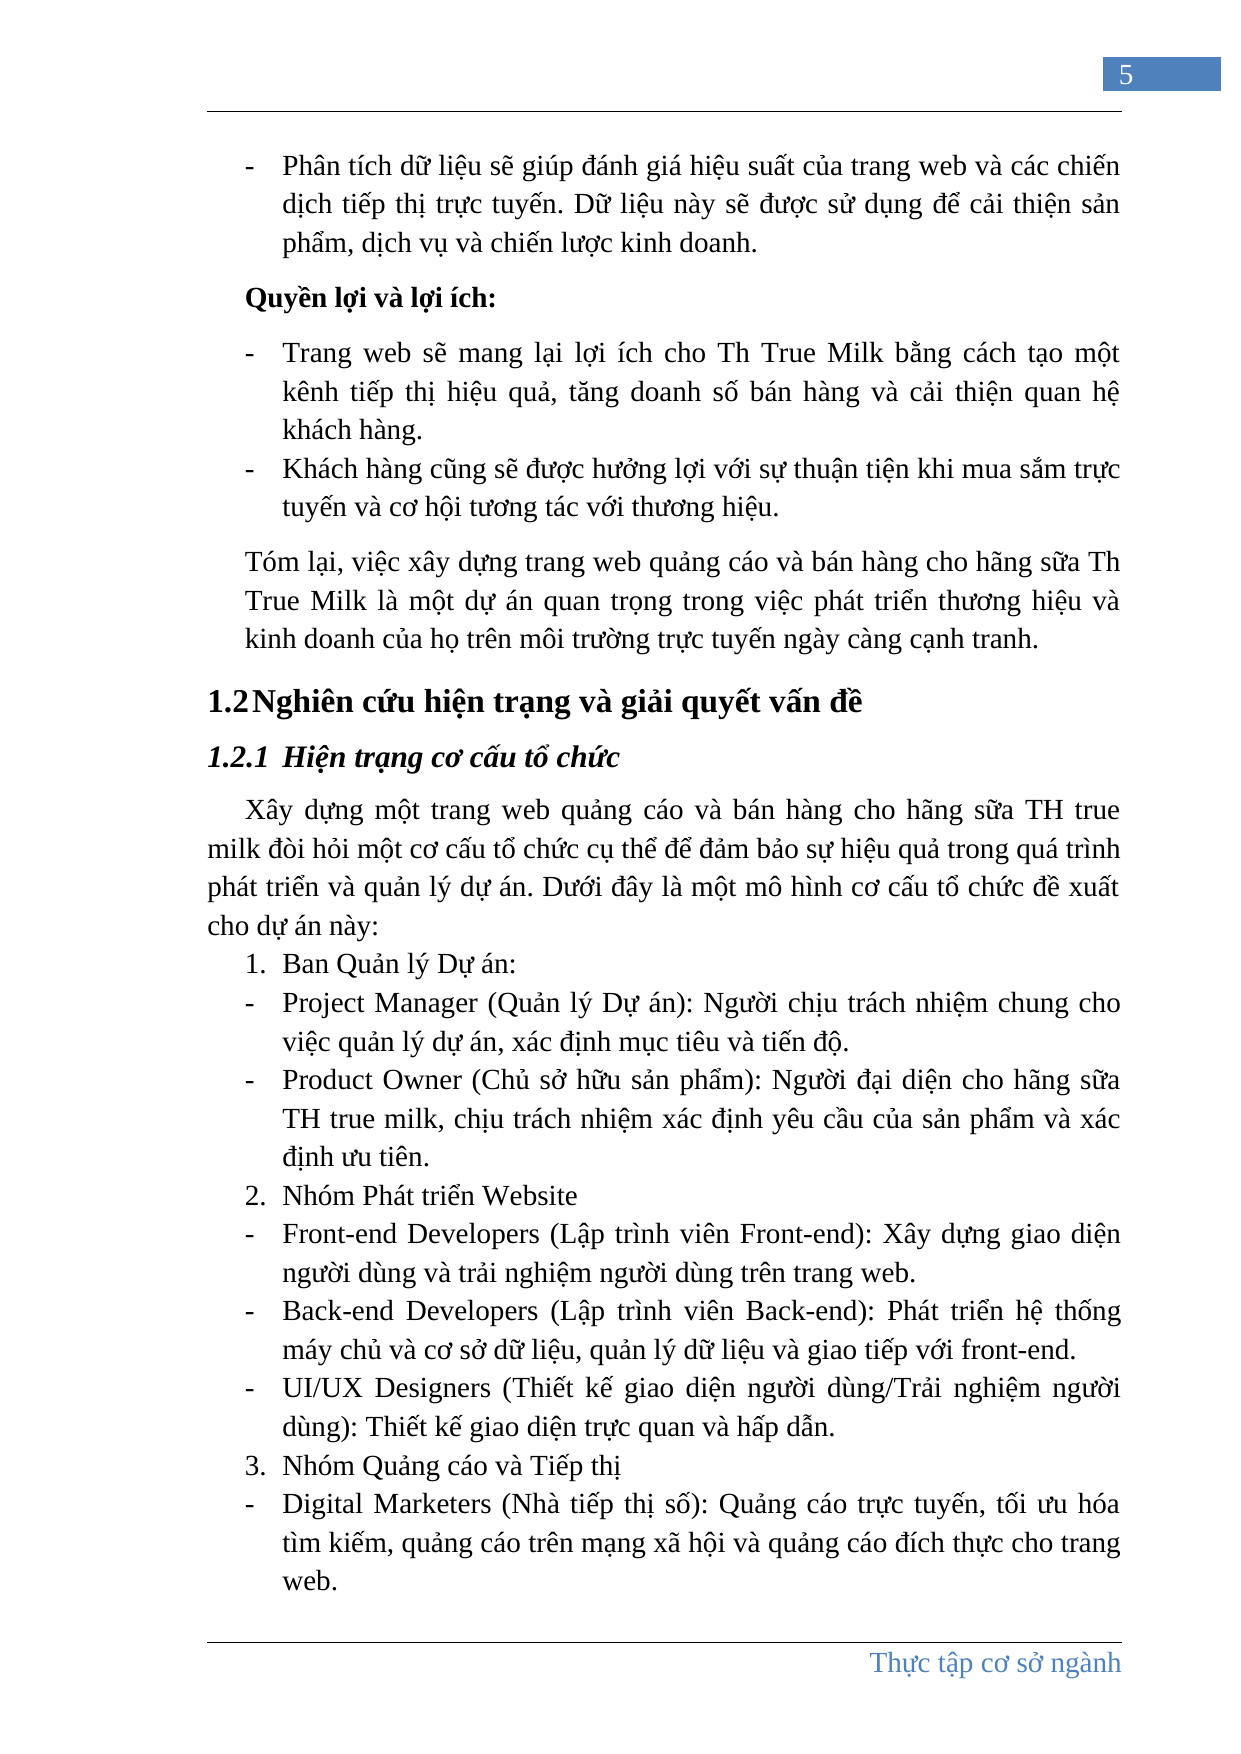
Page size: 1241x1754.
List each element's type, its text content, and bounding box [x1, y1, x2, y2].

list Digital Marketers (Nhà tiếp thị số): Quảng cáo trực tuyến, tối ưu hóa tìm kiếm, quảng cáo trên mạng xã hội và quảng cáo đích thực cho trang web. [244, 1486, 1122, 1597]
list Trang web sẽ mang lại lợi ích cho Th True Milk bằng cách tạo một kênh tiếp thị hiệu quả, tăng doanh số bán hàng và cải thiện quan hệ khách hàng. [244, 335, 1122, 446]
list Ban Quản lý Dự án: [244, 947, 1122, 980]
list UI/UX Designers (Thiết kế giao diện người dùng/Trải nghiệm người dùng): Thiết kế giao diện trực quan và hấp dẫn. [244, 1371, 1122, 1443]
list Nhóm Quảng cáo và Tiếp thị [244, 1448, 1122, 1481]
text Quyền lợi và lợi ích: [244, 280, 1122, 313]
subtitle Hiện trạng cơ cấu tổ chức [207, 738, 1122, 774]
list Phân tích dữ liệu sẽ giúp đánh giá hiệu suất của trang web và các chiến dịch tiếp thị trực tuyến. Dữ liệu này sẽ được sử dụng để cải thiện sản phẩm, dịch vụ và chiến lược kinh doanh. [244, 148, 1122, 258]
list Back-end Developers (Lập trình viên Back-end): Phát triển hệ thống máy chủ và cơ sở dữ liệu, quản lý dữ liệu và giao tiếp với front-end. [244, 1293, 1122, 1366]
text Xây dựng một trang web quảng cáo và bán hàng cho hãng sữa TH true milk đòi hỏi một cơ cấu tổ chức cụ thể để đảm bảo sự hiệu quả trong quá trình phát triển và quản lý dự án. Dưới đây là một mô hình cơ cấu tổ chức đề xuất cho dự án này: [207, 792, 1122, 942]
list Nhóm Phát triển Website [244, 1178, 1122, 1211]
list Khách hàng cũng sẽ được hưởng lợi với sự thuận tiện khi mua sắm trực tuyến và cơ hội tương tác với thương hiệu. [244, 451, 1122, 523]
list Product Owner (Chủ sở hữu sản phẩm): Người đại diện cho hãng sữa TH true milk, chịu trách nhiệm xác định yêu cầu của sản phẩm và xác định ưu tiên. [244, 1062, 1122, 1173]
list Front-end Developers (Lập trình viên Front-end): Xây dựng giao diện người dùng và trải nghiệm người dùng trên trang web. [244, 1216, 1122, 1288]
subtitle Nghiên cứu hiện trạng và giải quyết vấn đề [207, 681, 1122, 719]
text Tóm lại, việc xây dựng trang web quảng cáo và bán hàng cho hãng sữa Th True Milk là một dự án quan trọng trong việc phát triển thương hiệu và kinh doanh của họ trên môi trường trực tuyến ngày càng cạnh tranh. [244, 544, 1122, 655]
list Project Manager (Quản lý Dự án): Người chịu trách nhiệm chung cho việc quản lý dự án, xác định mục tiêu và tiến độ. [244, 985, 1122, 1057]
